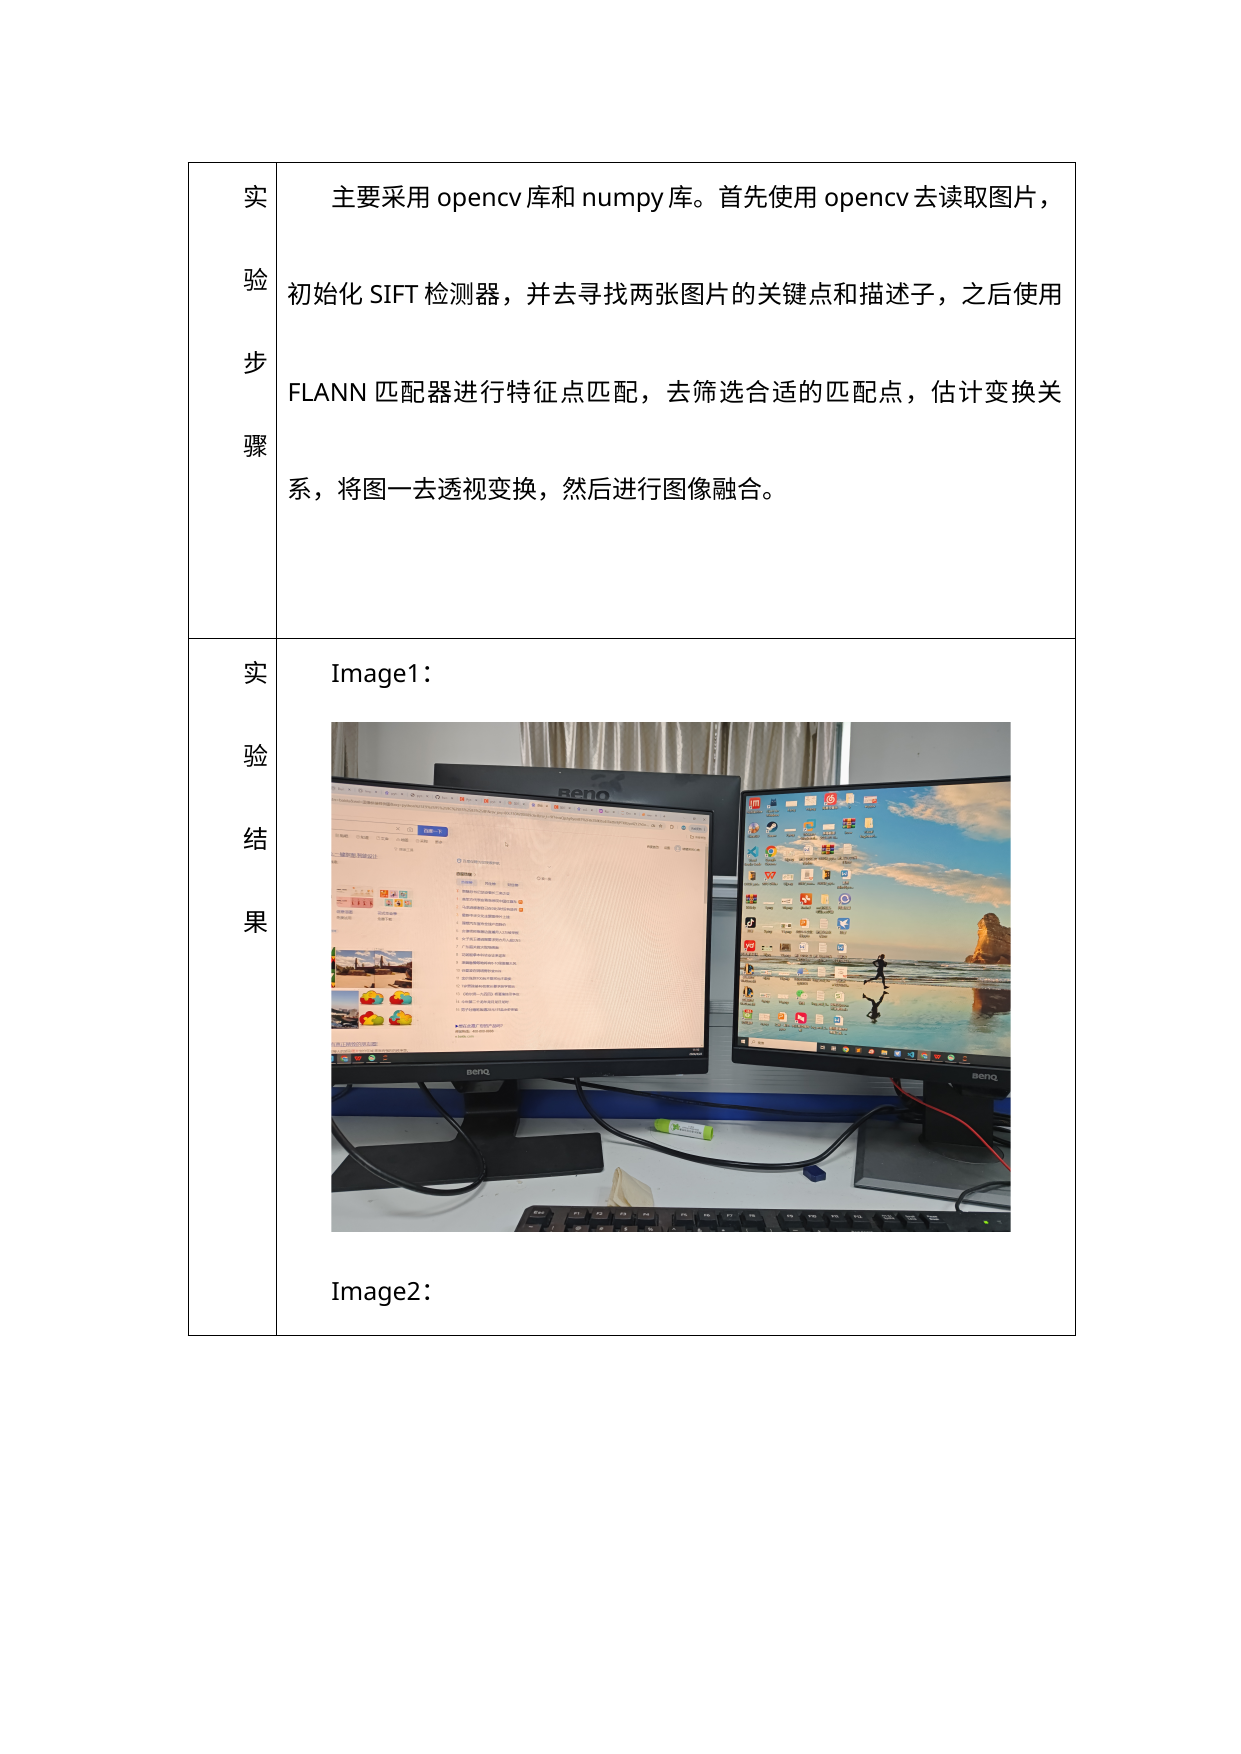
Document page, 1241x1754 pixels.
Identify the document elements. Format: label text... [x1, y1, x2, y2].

table_cell 主要采用opencv库和numpy库。首先使用opencv去读取图片，初始化SIFT检测器，并去寻找两张图片的关键点和描述子，之后使用FLANN匹配器进行特征点匹配，去筛选合适的匹配点，估计变换关系，将图一去透视变换，然后进行图像融合。 [277, 163, 1075, 638]
table_cell 实 验 结 果 [189, 639, 276, 1335]
picture [331, 722, 1011, 1232]
table_cell 实 验 步 骤 [189, 163, 276, 638]
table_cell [277, 639, 1075, 1335]
